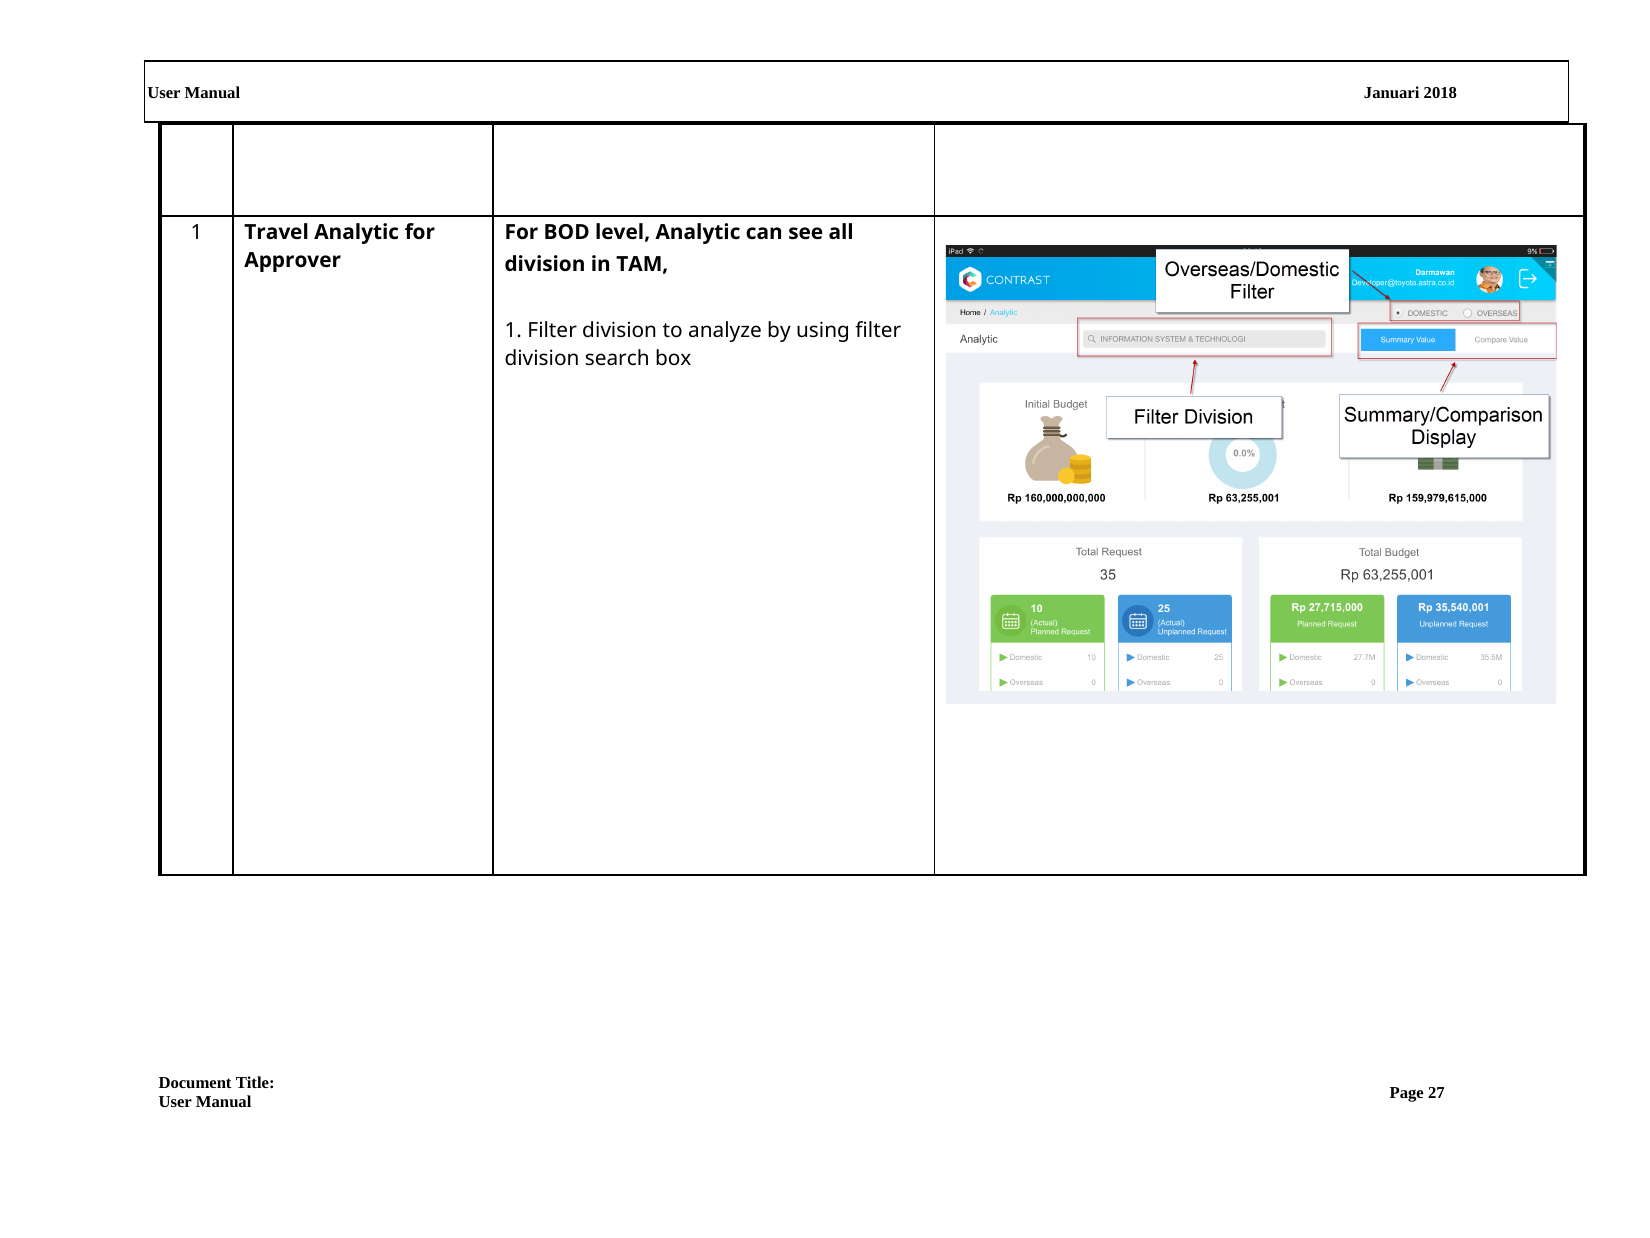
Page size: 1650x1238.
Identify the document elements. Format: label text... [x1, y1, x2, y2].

table_cell [935, 125, 1583, 215]
table_cell [935, 217, 1583, 874]
table_cell Travel Analytic for Approver [234, 217, 492, 874]
picture [945, 245, 1557, 704]
picture [960, 268, 981, 291]
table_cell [494, 125, 934, 215]
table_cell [234, 125, 492, 215]
table_cell 1 [162, 125, 232, 215]
table_cell 1 [162, 217, 232, 874]
table_cell For BOD level, Analytic can see all division in TAM, 1. Filter division to analyze by using filter division search box [494, 217, 934, 874]
